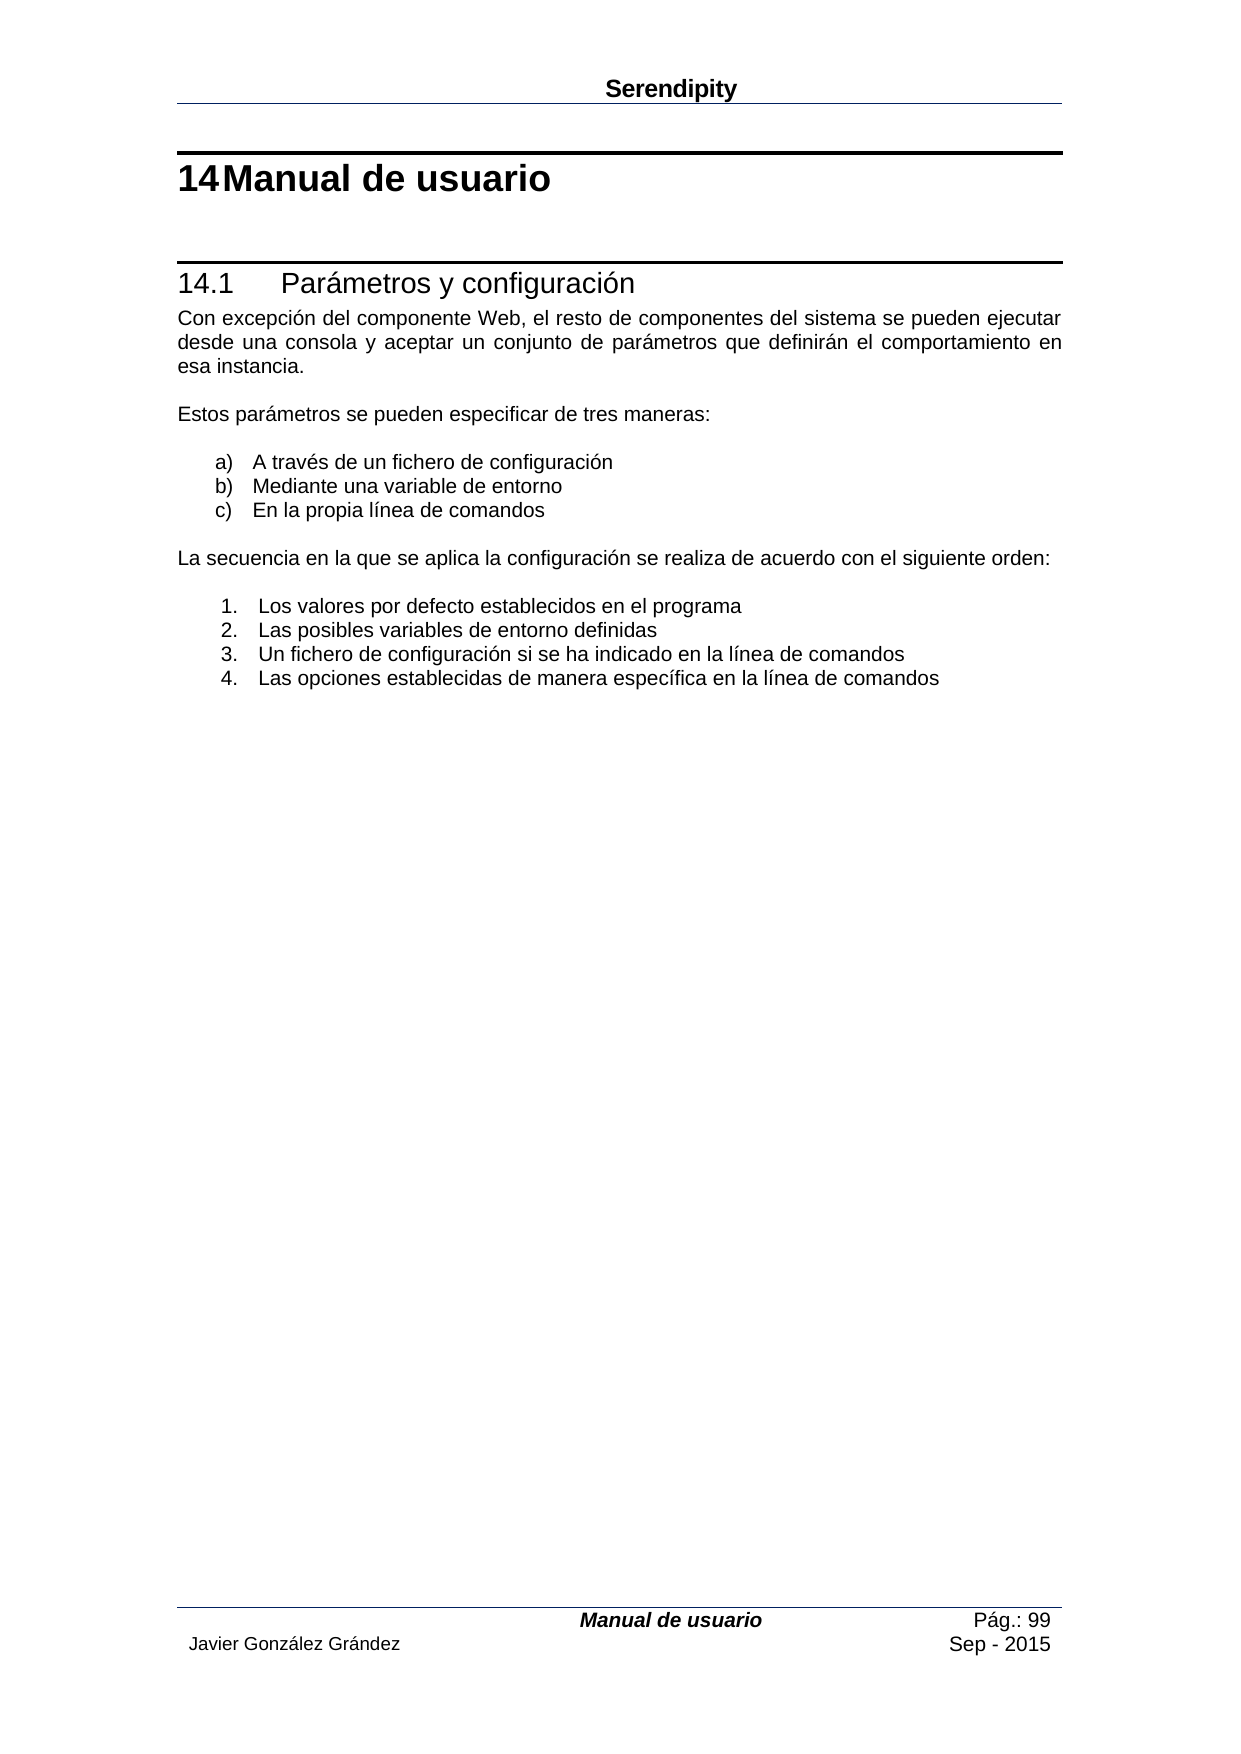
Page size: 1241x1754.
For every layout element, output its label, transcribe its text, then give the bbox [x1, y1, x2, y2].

list A través de un fichero de configuración [215, 450, 1063, 474]
list Las opciones establecidas de manera específica en la línea de comandos [221, 666, 1063, 689]
subtitle Parámetros y configuración [177, 264, 1063, 300]
list En la propia línea de comandos [215, 498, 1063, 522]
list Mediante una variable de entorno [215, 474, 1063, 498]
list Los valores por defecto establecidos en el programa [221, 594, 1063, 618]
text Con excepción del componente Web, el resto de componentes del sistema se pueden ejecutar desde una consola y aceptar un conjunto de parámetros que definirán el comportamiento en esa instancia. [177, 306, 1063, 378]
list Un fichero de configuración si se ha indicado en la línea de comandos [221, 642, 1063, 666]
text La secuencia en la que se aplica la configuración se realiza de acuerdo con el siguiente orden: [177, 546, 1063, 570]
list Las posibles variables de entorno definidas [221, 618, 1063, 642]
text Estos parámetros se pueden especificar de tres maneras: [177, 402, 1063, 426]
subtitle Manual de usuario [177, 155, 1063, 200]
